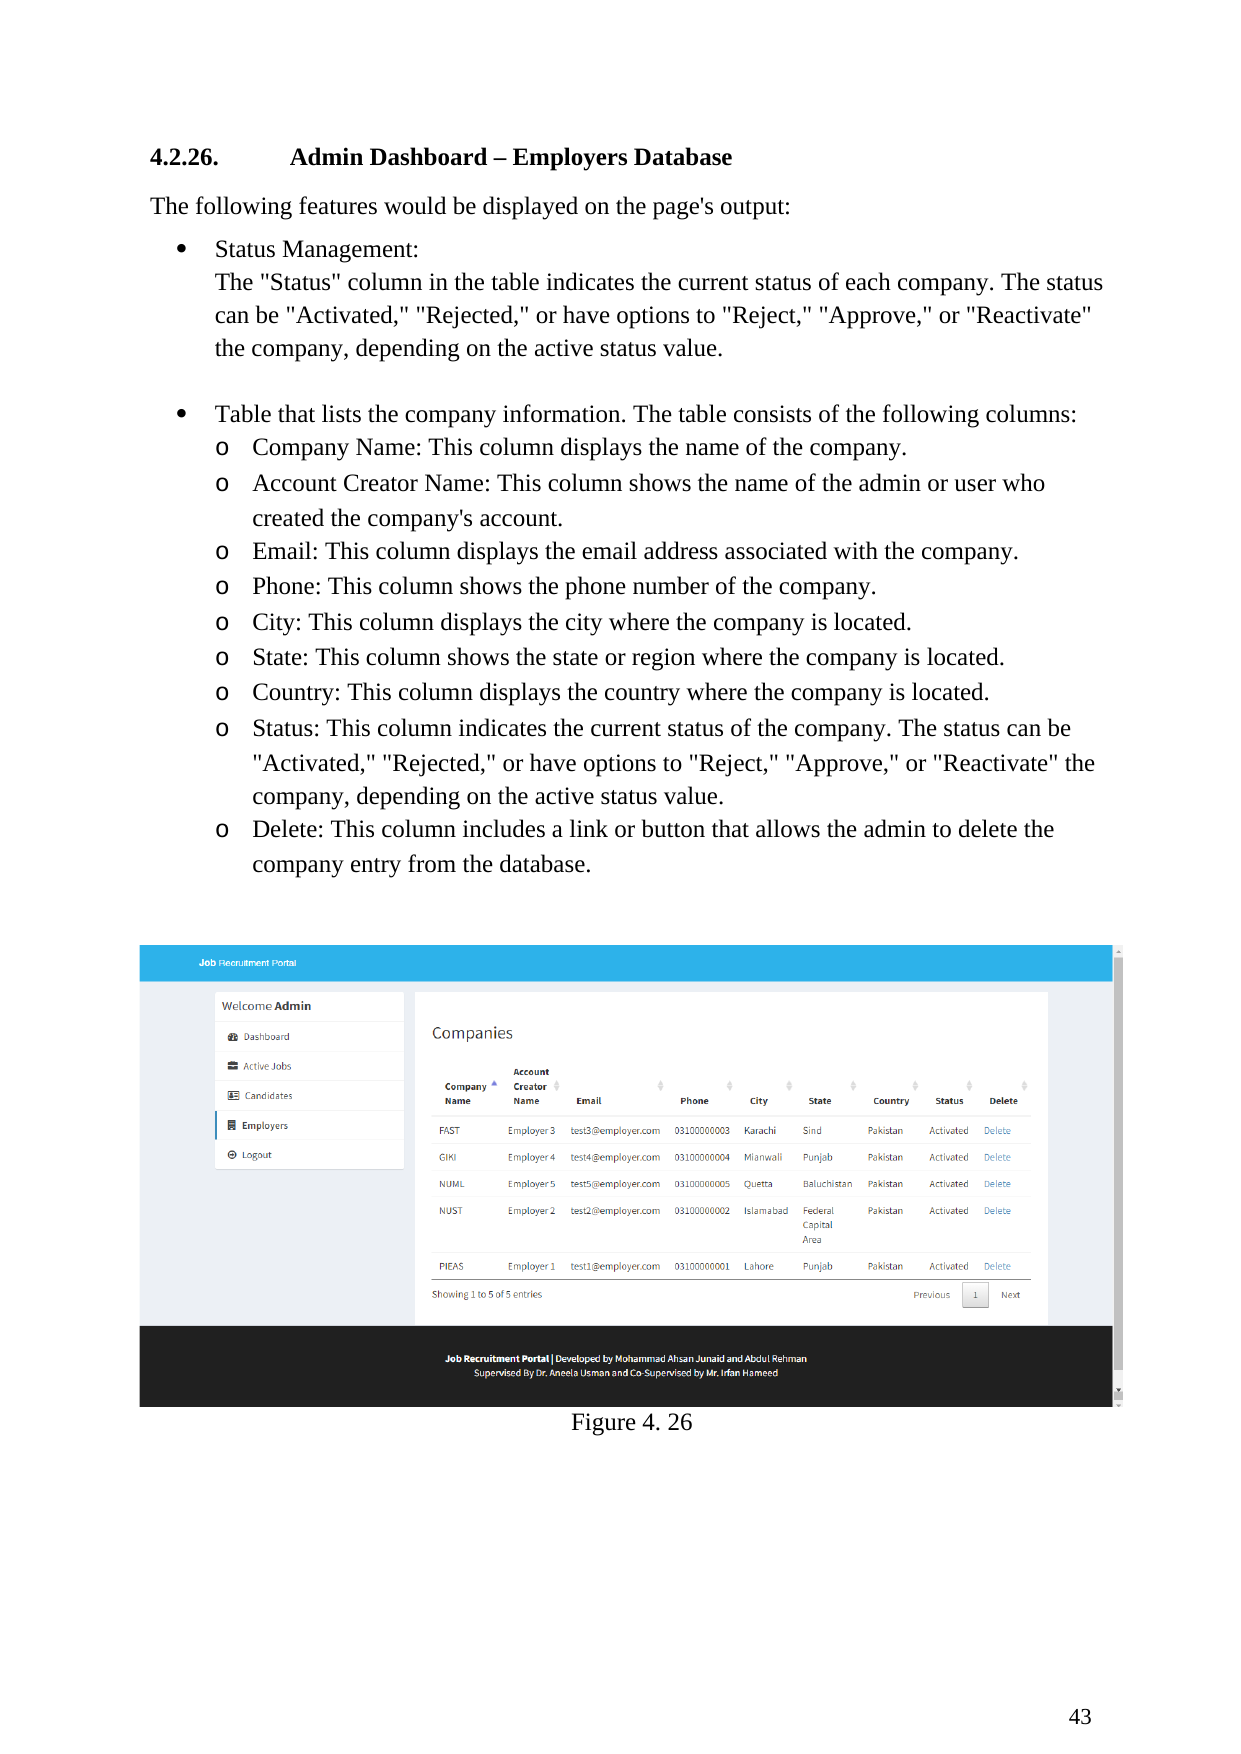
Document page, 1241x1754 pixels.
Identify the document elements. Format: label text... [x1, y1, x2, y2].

text Figure 4. 26 [139, 1407, 1123, 1436]
list The "Status" column in the table indicates the current status of each company. The status can be "Activated," "Rejected," or have options to "Reject," "Approve," or "Reactivate" the company, depending on the active status value. [214, 267, 1123, 362]
list Delete: This column includes a link or button that allows the admin to delete the company entry from the database. [214, 814, 1123, 878]
subtitle Admin Dashboard – Employers Database [150, 142, 1123, 170]
list Country: This column displays the country where the company is located. [214, 677, 1123, 708]
list Table that lists the company information. The table consists of the following columns: [177, 399, 1123, 428]
list Email: This column displays the email address associated with the company. [214, 536, 1123, 567]
list Status Management: [177, 234, 1123, 263]
list Status: This column indicates the current status of the company. The status can be "Activated," "Rejected," or have options to "Reject," "Approve," or "Reactivate" the company, depending on the active status value. [214, 713, 1123, 810]
list Company Name: This column displays the name of the company. [214, 432, 1123, 463]
picture [139, 945, 1123, 1407]
list Account Creator Name: This column shows the name of the admin or user who created the company's account. [214, 468, 1123, 531]
list State: This column shows the state or region where the company is located. [214, 642, 1123, 673]
text The following features would be displayed on the page's output: [150, 191, 1091, 220]
list City: This column displays the city where the company is located. [214, 607, 1123, 637]
list Phone: This column shows the phone number of the company. [214, 571, 1123, 602]
